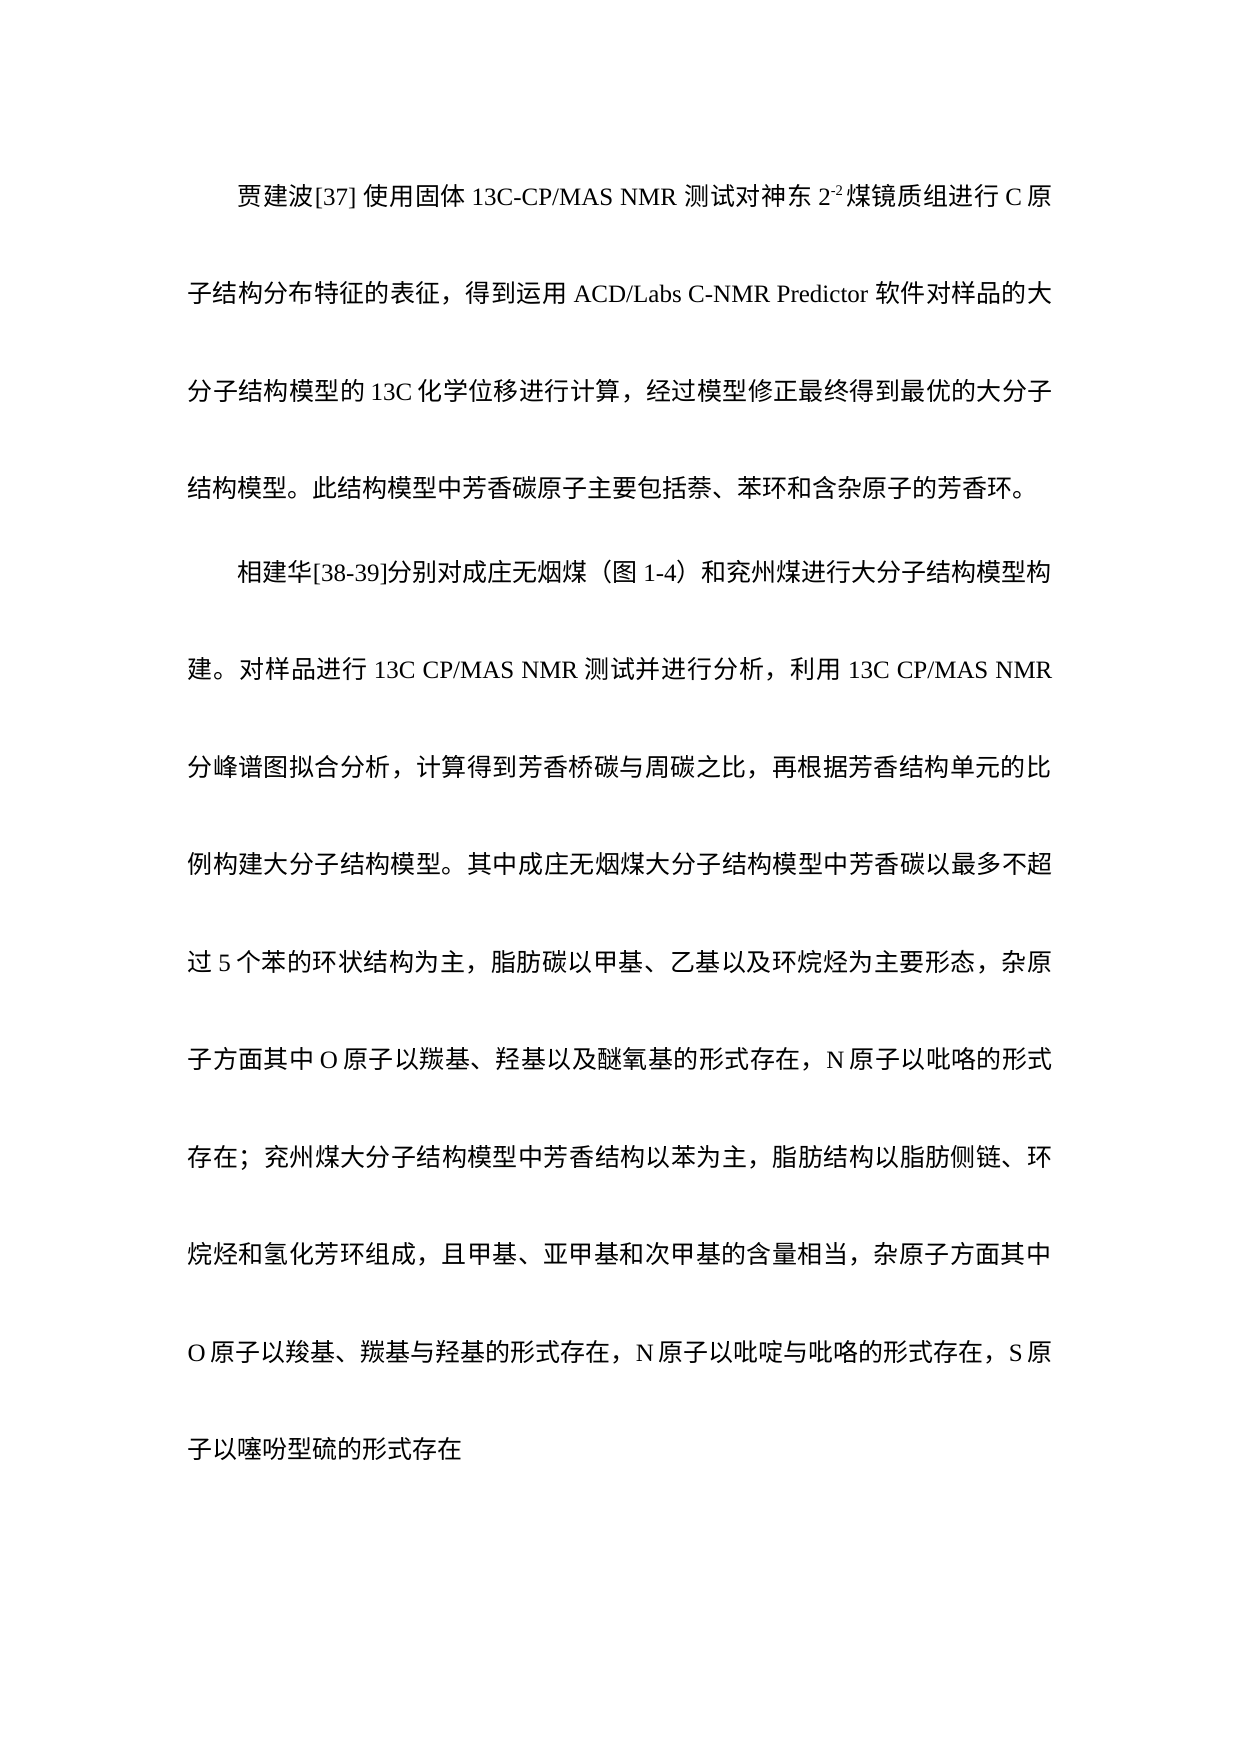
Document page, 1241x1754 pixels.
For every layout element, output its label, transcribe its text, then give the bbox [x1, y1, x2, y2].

text 相建华[38-39]分别对成庄无烟煤（图1-4）和兖州煤进行大分子结构模型构建。对样品进行13C CP/MAS NMR测试并进行分析，利用13C CP/MAS NMR分峰谱图拟合分析，计算得到芳香桥碳与周碳之比，再根据芳香结构单元的比例构建大分子结构模型。其中成庄无烟煤大分子结构模型中芳香碳以最多不超过5个苯的环状结构为主，脂肪碳以甲基、乙基以及环烷烃为主要形态，杂原子方面其中O原子以羰基、羟基以及醚氧基的形式存在，N原子以吡咯的形式存在；兖州煤大分子结构模型中芳香结构以苯为主，脂肪结构以脂肪侧链、环烷烃和氢化芳环组成，且甲基、亚甲基和次甲基的含量相当，杂原子方面其中O原子以羧基、羰基与羟基的形式存在，N原子以吡啶与吡咯的形式存在，S原子以噻吩型硫的形式存在 [187, 538, 1053, 1480]
text 贾建波[37] 使用固体13C-CP/MAS NMR 测试对神东2-2煤镜质组进行C原子结构分布特征的表征，得到运用ACD/Labs C-NMR Predictor 软件对样品的大分子结构模型的13C化学位移进行计算，经过模型修正最终得到最优的大分子结构模型。此结构模型中芳香碳原子主要包括萘、苯环和含杂原子的芳香环。 [187, 162, 1053, 519]
